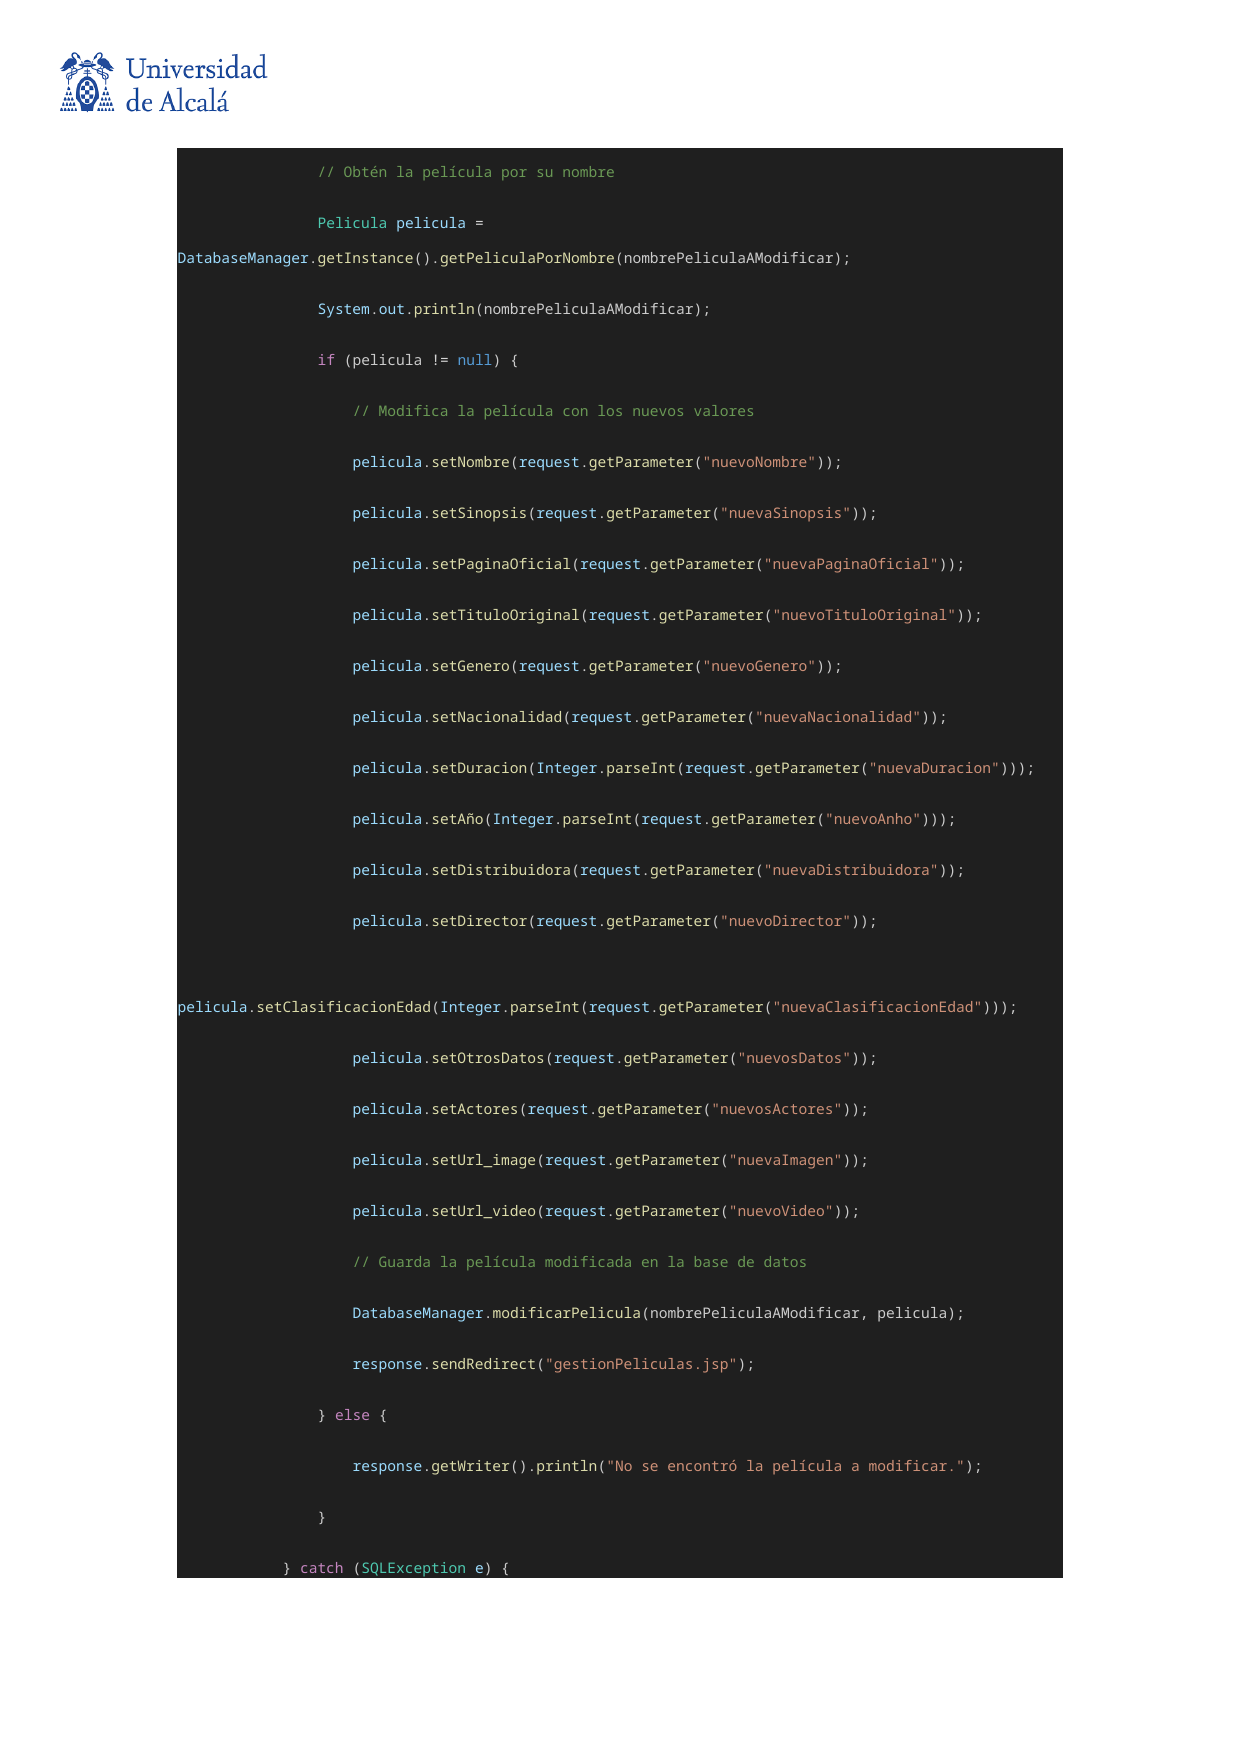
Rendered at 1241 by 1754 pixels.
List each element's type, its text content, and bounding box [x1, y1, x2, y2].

text } catch (SQLException e) { [177, 1543, 1063, 1578]
text pelicula.setNacionalidad(request.getParameter("nuevaNacionalidad")); [177, 692, 1063, 727]
text pelicula.setDistribuidora(request.getParameter("nuevaDistribuidora")); [177, 846, 1063, 880]
text Pelicula pelicula = DatabaseManager.getInstance().getPeliculaPorNombre(nombrePeliculaAModificar); [177, 199, 1063, 267]
text } else { [177, 1390, 1063, 1425]
text pelicula.setSinopsis(request.getParameter("nuevaSinopsis")); [177, 488, 1063, 523]
text pelicula.setUrl_image(request.getParameter("nuevaImagen")); [177, 1135, 1063, 1169]
text pelicula.setDirector(request.getParameter("nuevoDirector")); [177, 897, 1063, 931]
text pelicula.setClasificacionEdad(Integer.parseInt(request.getParameter("nuevaClasificacionEdad"))); [177, 948, 1063, 1016]
text pelicula.setActores(request.getParameter("nuevosActores")); [177, 1084, 1063, 1118]
text pelicula.setTituloOriginal(request.getParameter("nuevoTituloOriginal")); [177, 590, 1063, 625]
picture [53, 45, 274, 119]
text response.getWriter().println("No se encontró la película a modificar."); [177, 1441, 1063, 1476]
text pelicula.setUrl_video(request.getParameter("nuevoVideo")); [177, 1186, 1063, 1221]
text // Obtén la película por su nombre [177, 148, 1063, 182]
text pelicula.setGenero(request.getParameter("nuevoGenero")); [177, 641, 1063, 676]
text pelicula.setAño(Integer.parseInt(request.getParameter("nuevoAnho"))); [177, 794, 1063, 829]
text pelicula.setPaginaOficial(request.getParameter("nuevaPaginaOficial")); [177, 539, 1063, 574]
text System.out.println(nombrePeliculaAModificar); [177, 284, 1063, 318]
text } [177, 1492, 1063, 1527]
text DatabaseManager.modificarPelicula(nombrePeliculaAModificar, pelicula); [177, 1288, 1063, 1323]
text // Modifica la película con los nuevos valores [177, 386, 1063, 421]
text pelicula.setDuracion(Integer.parseInt(request.getParameter("nuevaDuracion"))); [177, 743, 1063, 778]
text pelicula.setOtrosDatos(request.getParameter("nuevosDatos")); [177, 1033, 1063, 1067]
text pelicula.setNombre(request.getParameter("nuevoNombre")); [177, 437, 1063, 472]
text // Guarda la película modificada en la base de datos [177, 1237, 1063, 1272]
text response.sendRedirect("gestionPeliculas.jsp"); [177, 1339, 1063, 1374]
text if (pelicula != null) { [177, 335, 1063, 369]
